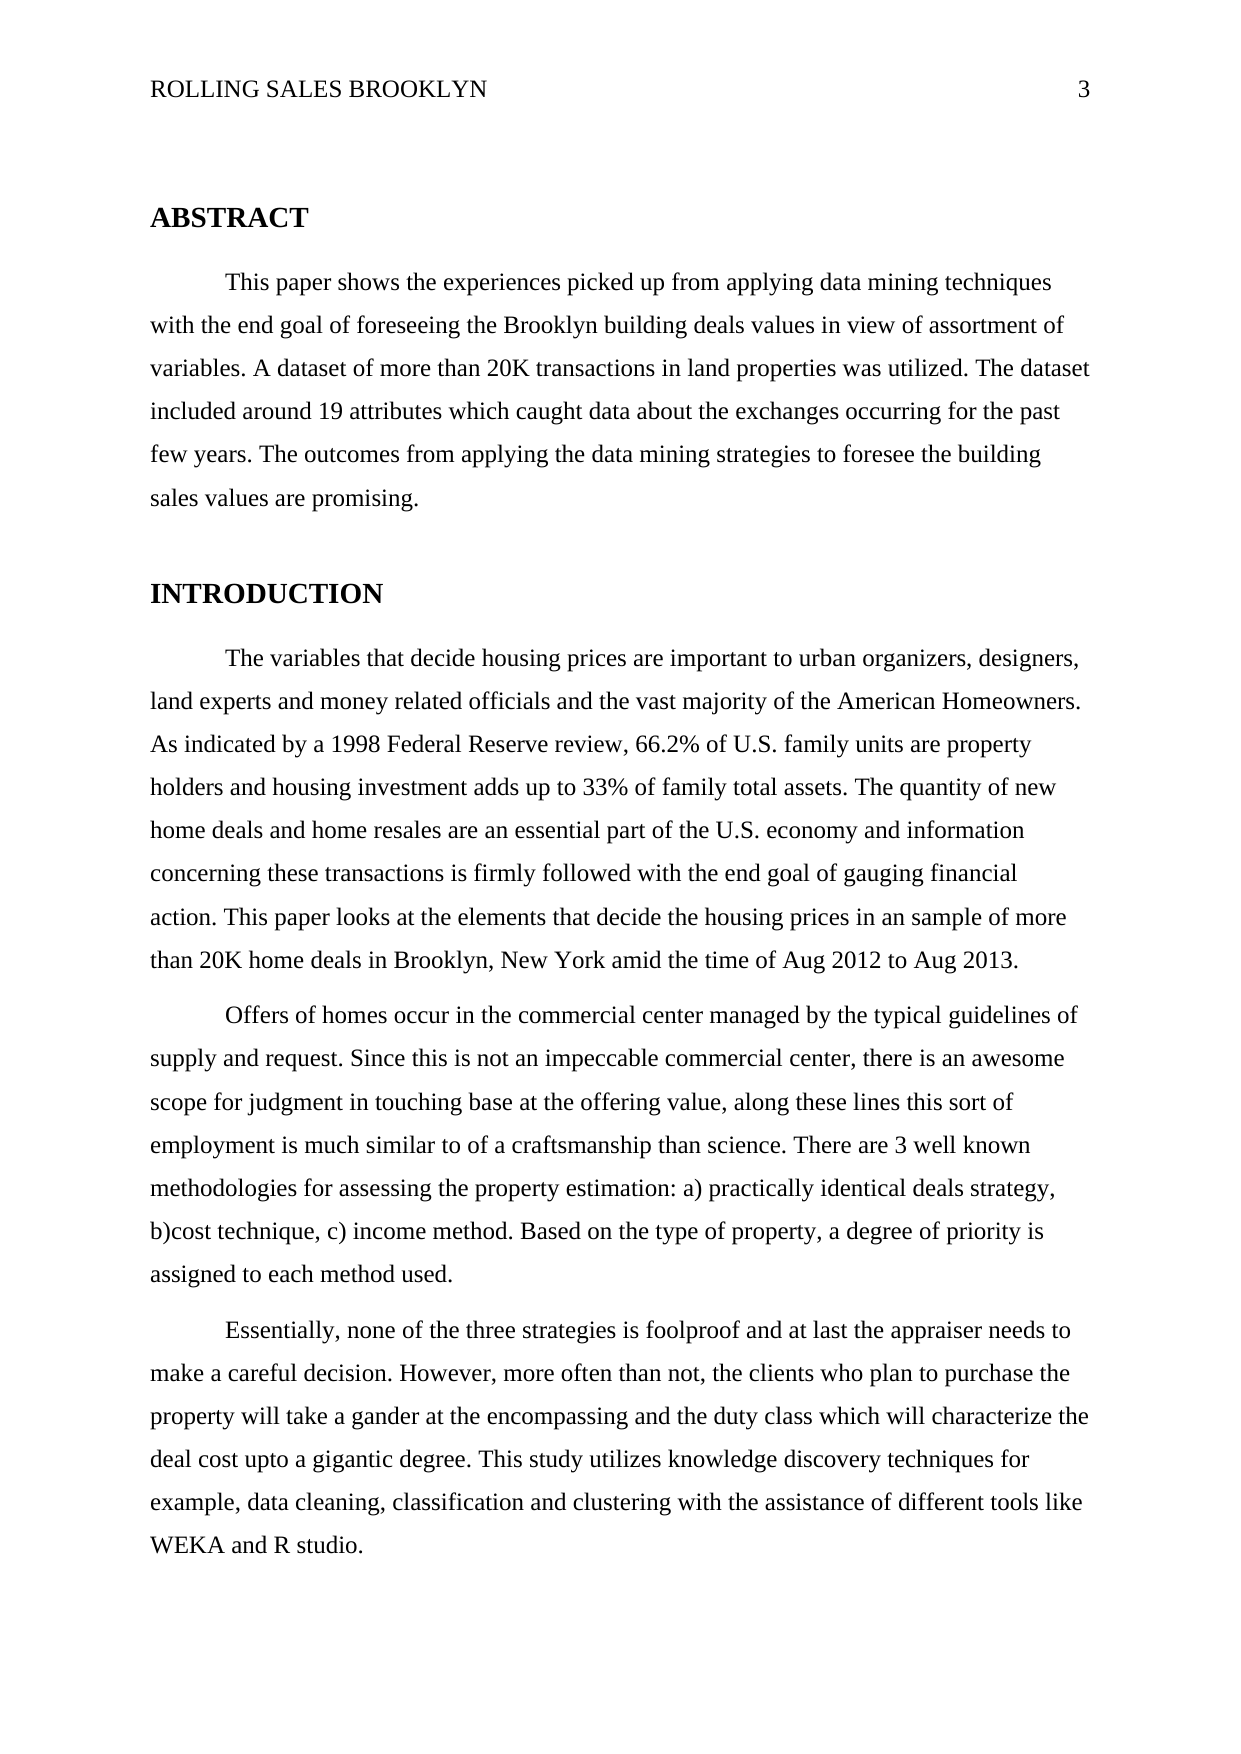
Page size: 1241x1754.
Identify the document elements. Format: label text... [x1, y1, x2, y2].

text Offers of homes occur in the commercial center managed by the typical guidelines of supply and request. Since this is not an impeccable commercial center, there is an awesome scope for judgment in touching base at the offering value, along these lines this sort of employment is much similar to of a craftsmanship than science. There are 3 well known methodologies for assessing the property estimation: a) practically identical deals strategy, b)cost technique, c) income method. Based on the type of property, a degree of priority is assigned to each method used. [150, 1000, 1090, 1288]
subtitle ABSTRACT [150, 200, 1090, 233]
subtitle INTRODUCTION [150, 576, 1090, 609]
text The variables that decide housing prices are important to urban organizers, designers, land experts and money related officials and the vast majority of the American Homeowners. As indicated by a 1998 Federal Reserve review, 66.2% of U.S. family units are property holders and housing investment adds up to 33% of family total assets. The quantity of new home deals and home resales are an essential part of the U.S. economy and information concerning these transactions is firmly followed with the end goal of gauging financial action. This paper looks at the elements that decide the housing prices in an sample of more than 20K home deals in Brooklyn, New York amid the time of Aug 2012 to Aug 2013. [150, 643, 1090, 973]
text Essentially, none of the three strategies is foolproof and at last the appraiser needs to make a careful decision. However, more often than not, the clients who plan to purchase the property will take a gander at the encompassing and the duty class which will characterize the deal cost upto a gigantic degree. This study utilizes knowledge discovery techniques for example, data cleaning, classification and clustering with the assistance of different tools like WEKA and R studio. [150, 1315, 1090, 1559]
text This paper shows the experiences picked up from applying data mining techniques with the end goal of foreseeing the Brooklyn building deals values in view of assortment of variables. A dataset of more than 20K transactions in land properties was utilized. The dataset included around 19 attributes which caught data about the exchanges occurring for the past few years. The outcomes from applying the data mining strategies to foresee the building sales values are promising. [150, 267, 1090, 511]
